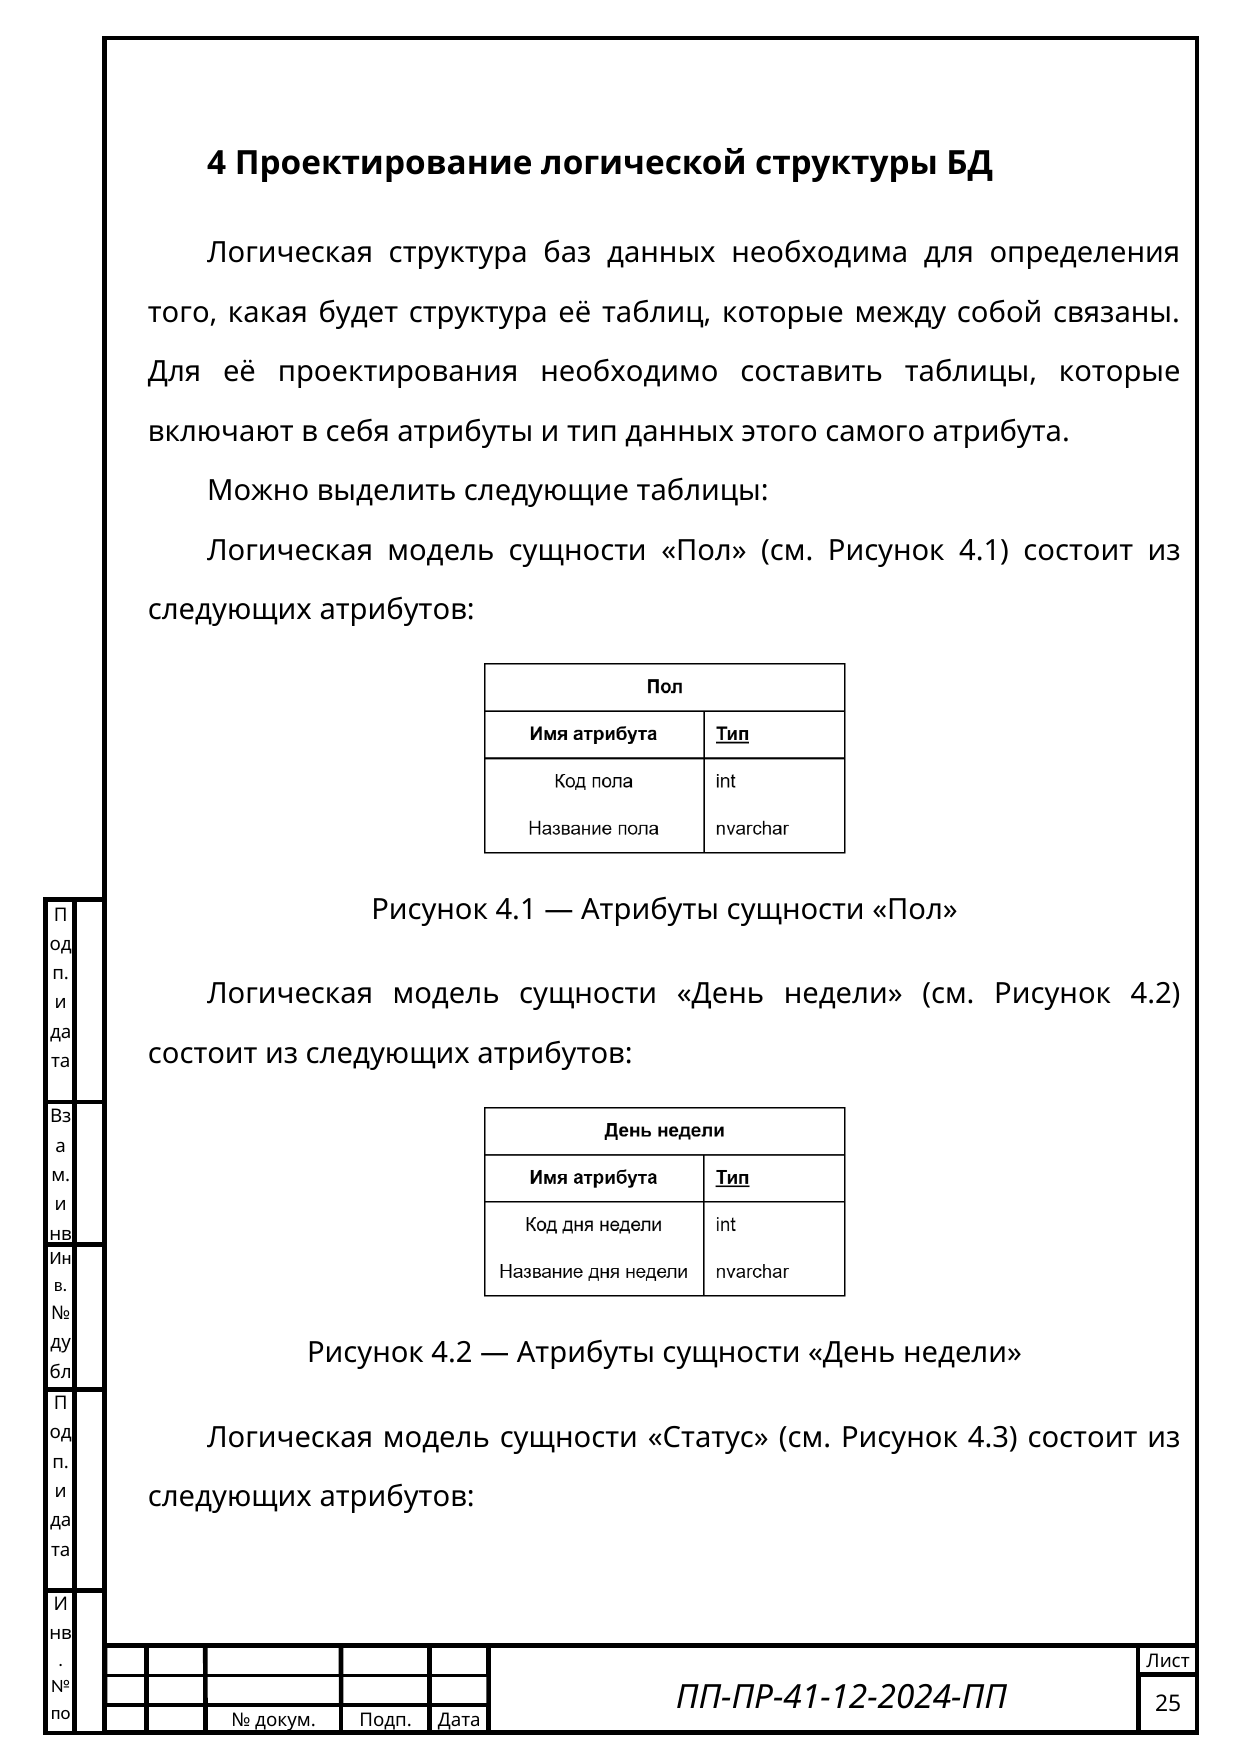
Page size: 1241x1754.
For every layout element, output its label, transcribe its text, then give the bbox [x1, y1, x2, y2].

text Рисунок 4.2 — Атрибуты сущности «День недели» [148, 1332, 1181, 1371]
subtitle 4 Проектирование логической структуры БД [148, 138, 1181, 184]
picture [468, 1091, 861, 1312]
text Логическая модель сущности «Пол» (см. Рисунок 4.1) состоит из следующих атрибутов: [148, 529, 1181, 628]
picture [468, 648, 861, 869]
text Логическая модель сущности «Статус» (см. Рисунок 4.3) состоит из следующих атрибутов: [148, 1416, 1181, 1515]
text Рисунок 4.1 — Атрибуты сущности «Пол» [148, 888, 1181, 928]
text Можно выделить следующие таблицы: [148, 469, 1181, 509]
text Логическая модель сущности «День недели» (см. Рисунок 4.2) состоит из следующих атрибутов: [148, 973, 1181, 1072]
text Логическая структура баз данных необходима для определения того, какая будет структура её таблиц, которые между собой связаны. Для её проектирования необходимо составить таблицы, которые включают в себя атрибуты и тип данных этого самого атрибута. [148, 232, 1181, 450]
